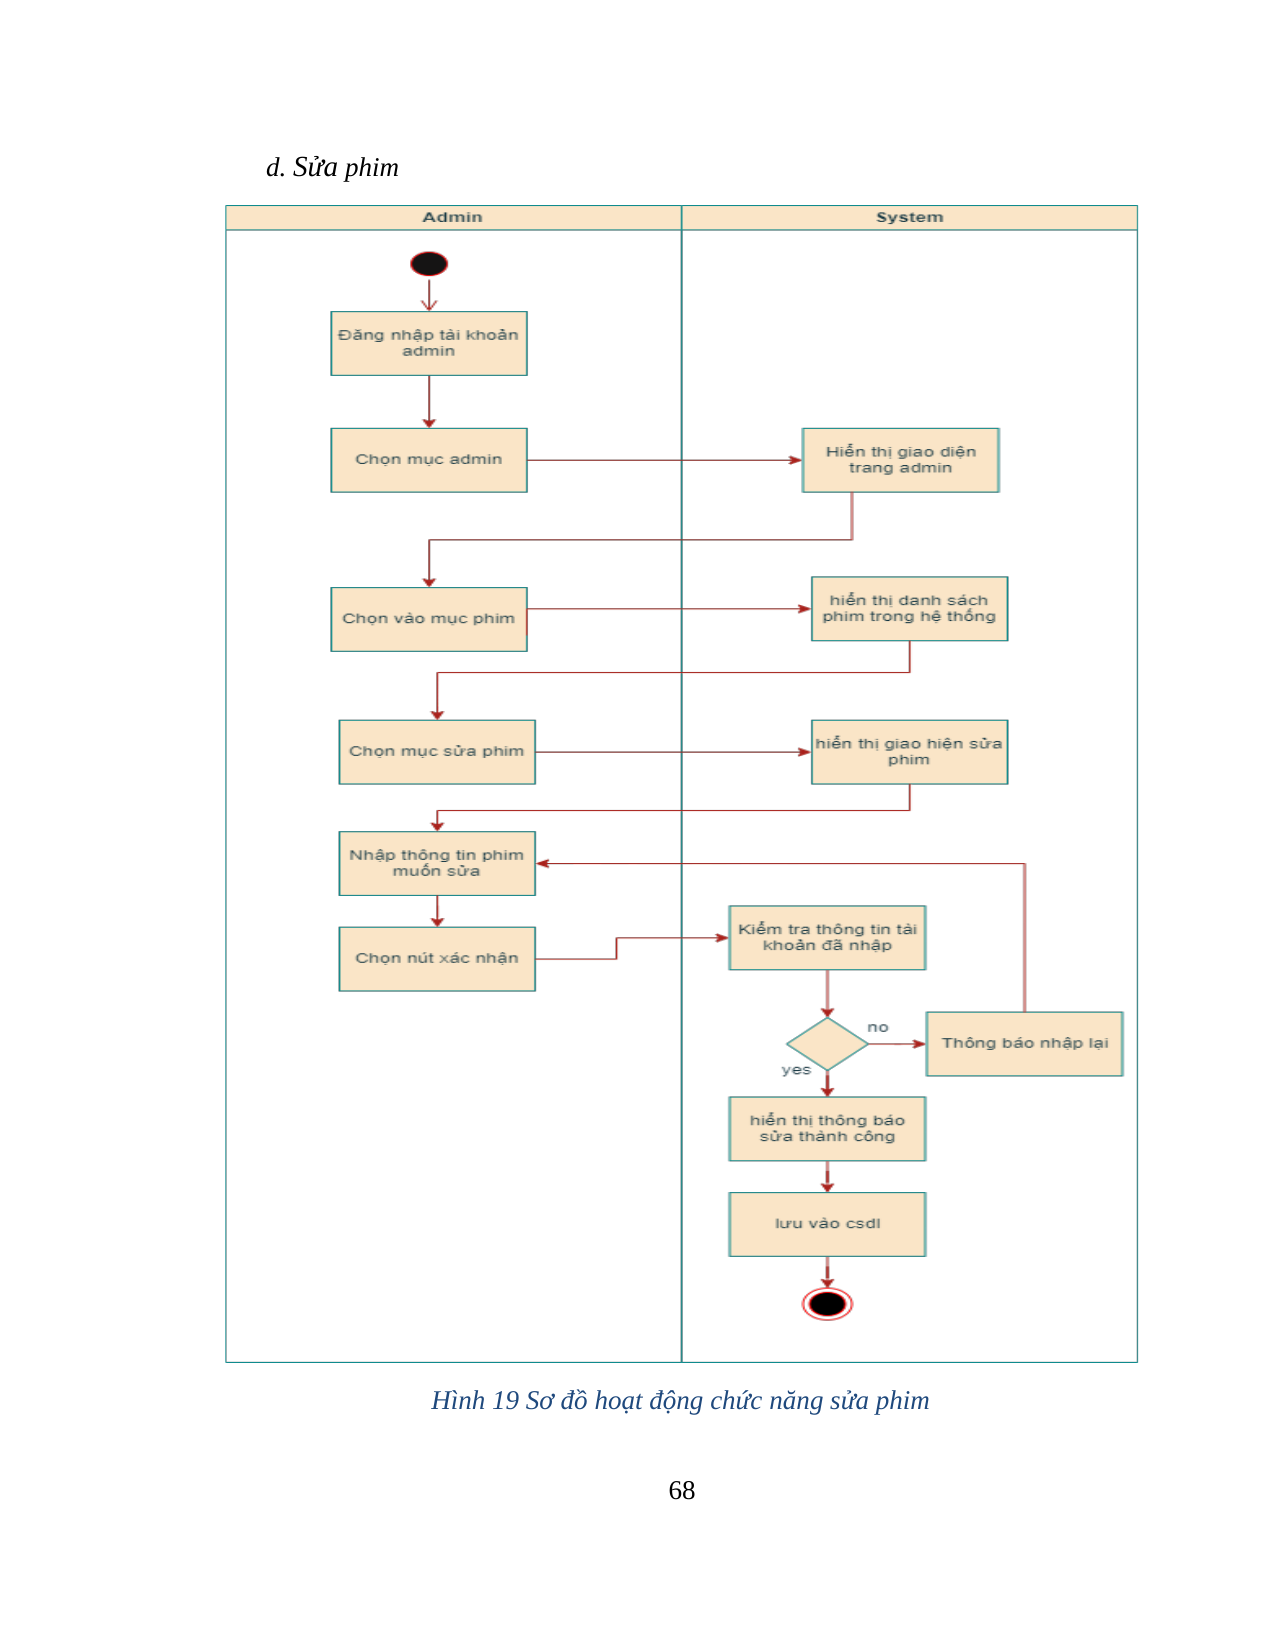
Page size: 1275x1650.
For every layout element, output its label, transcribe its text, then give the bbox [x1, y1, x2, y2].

text Sửa phim [177, 149, 1186, 183]
picture [225, 205, 1139, 1363]
text Hình 19 Sơ đồ hoạt động chức năng sửa phim [177, 1384, 1186, 1415]
